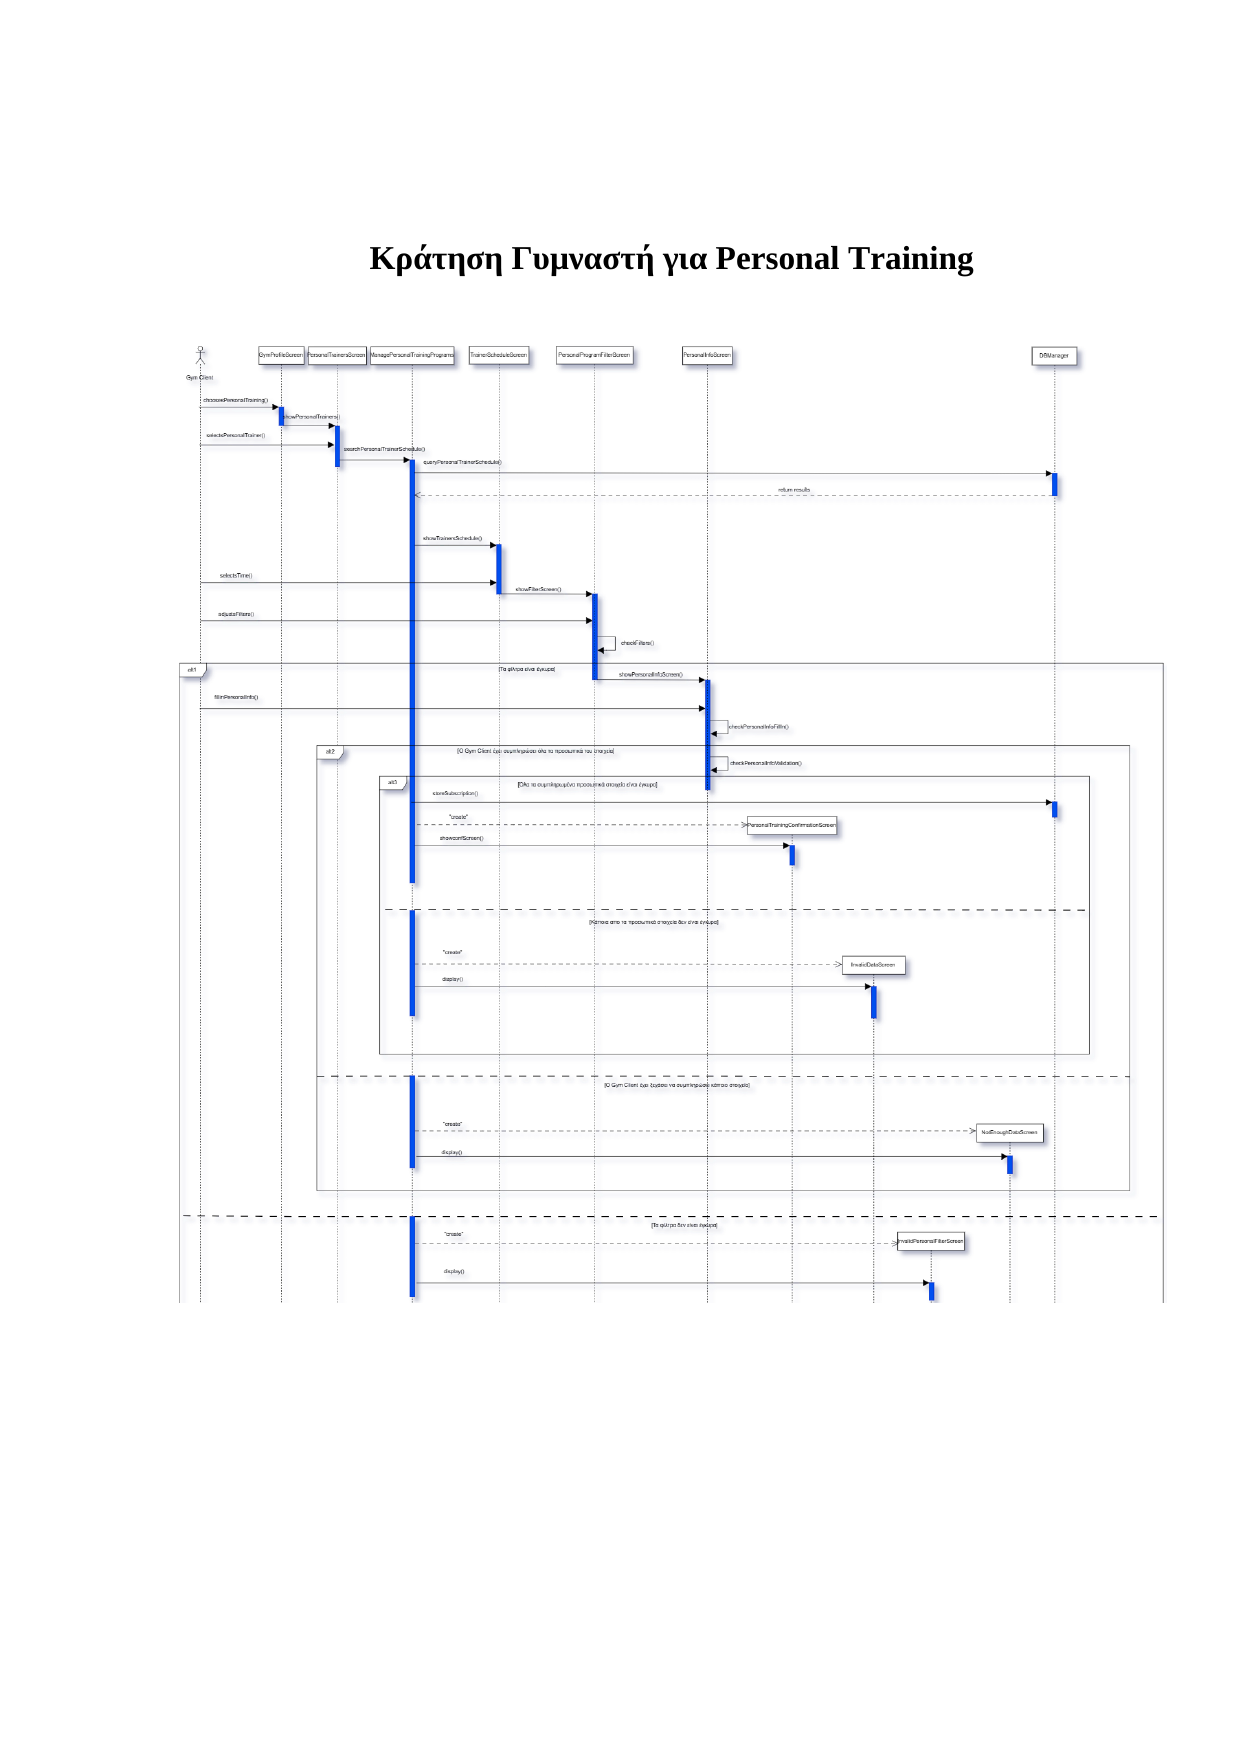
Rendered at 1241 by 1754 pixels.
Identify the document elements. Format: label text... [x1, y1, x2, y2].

picture [177, 344, 1167, 1303]
text Κράτηση Γυμναστή για Personal Training [177, 238, 1166, 277]
